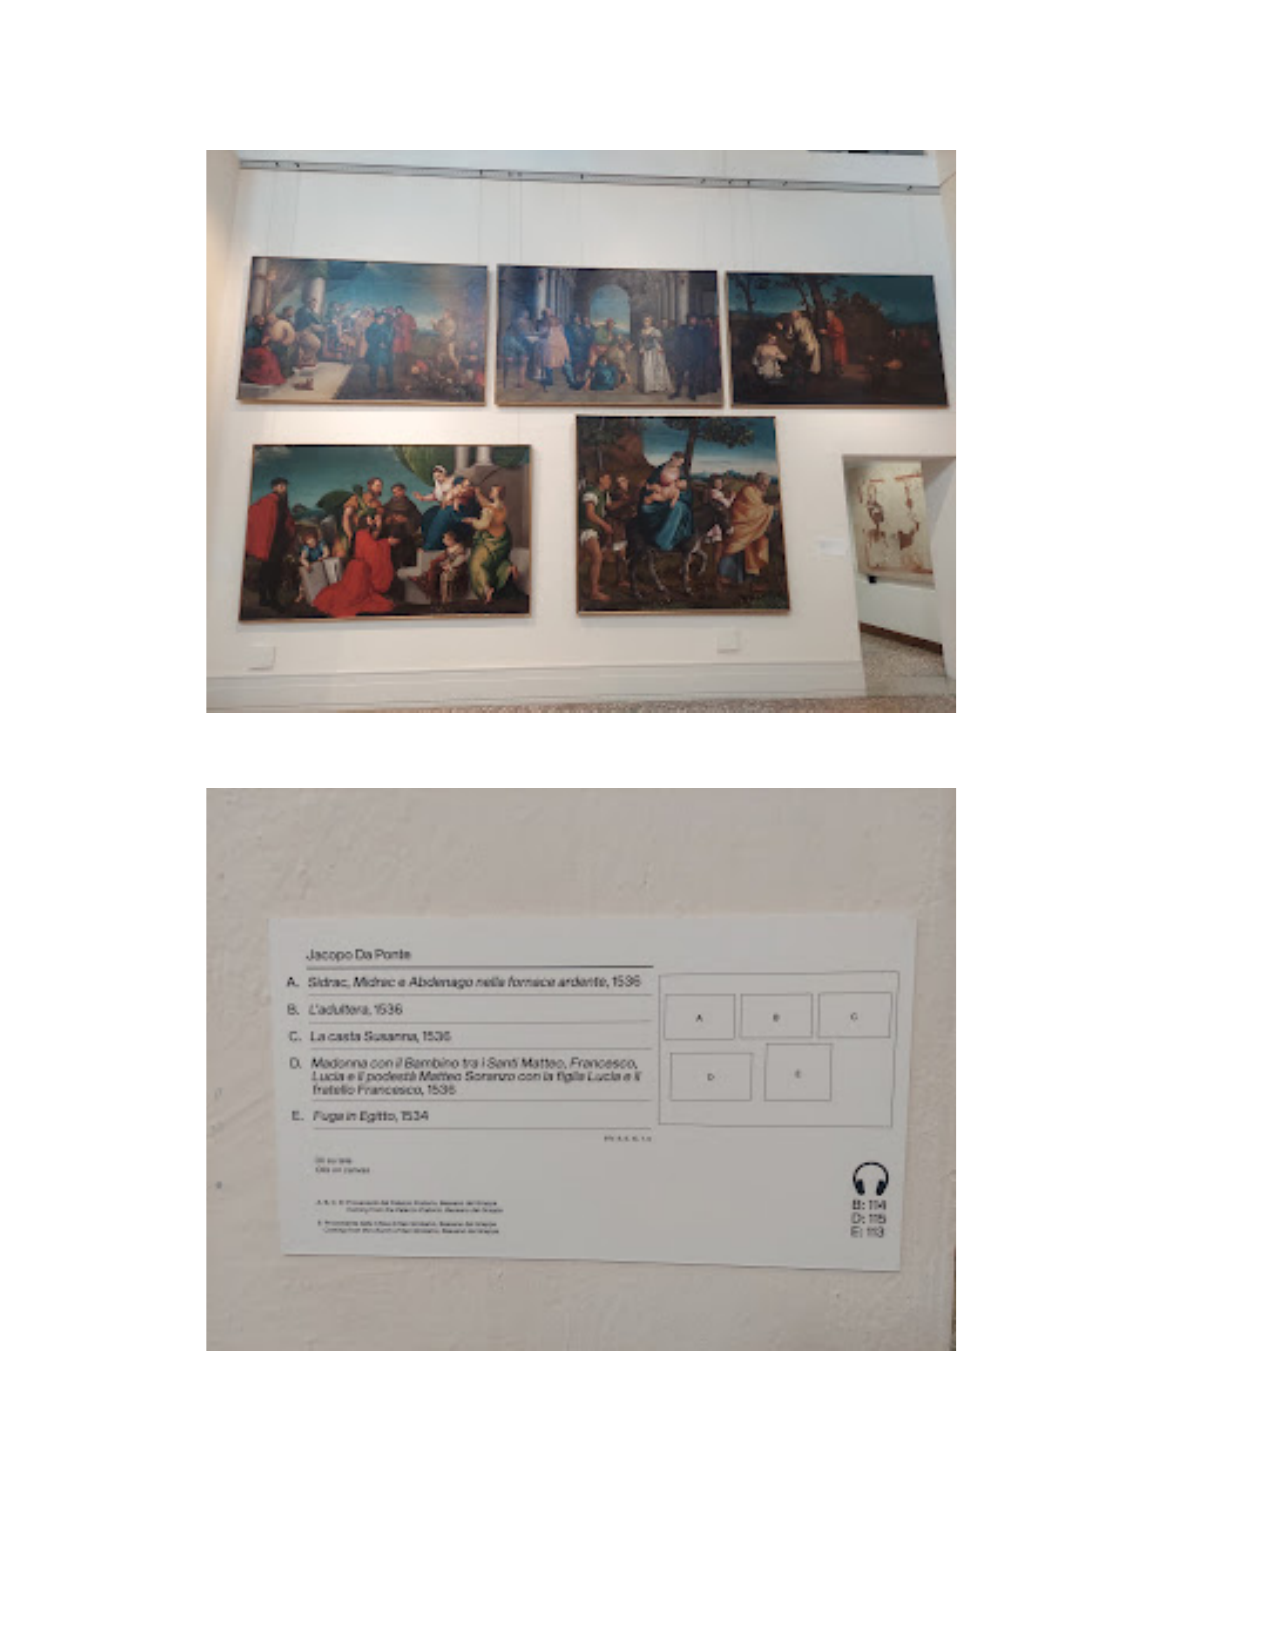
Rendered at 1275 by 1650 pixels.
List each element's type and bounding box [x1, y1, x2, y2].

picture [206, 150, 957, 713]
picture [206, 788, 957, 1351]
